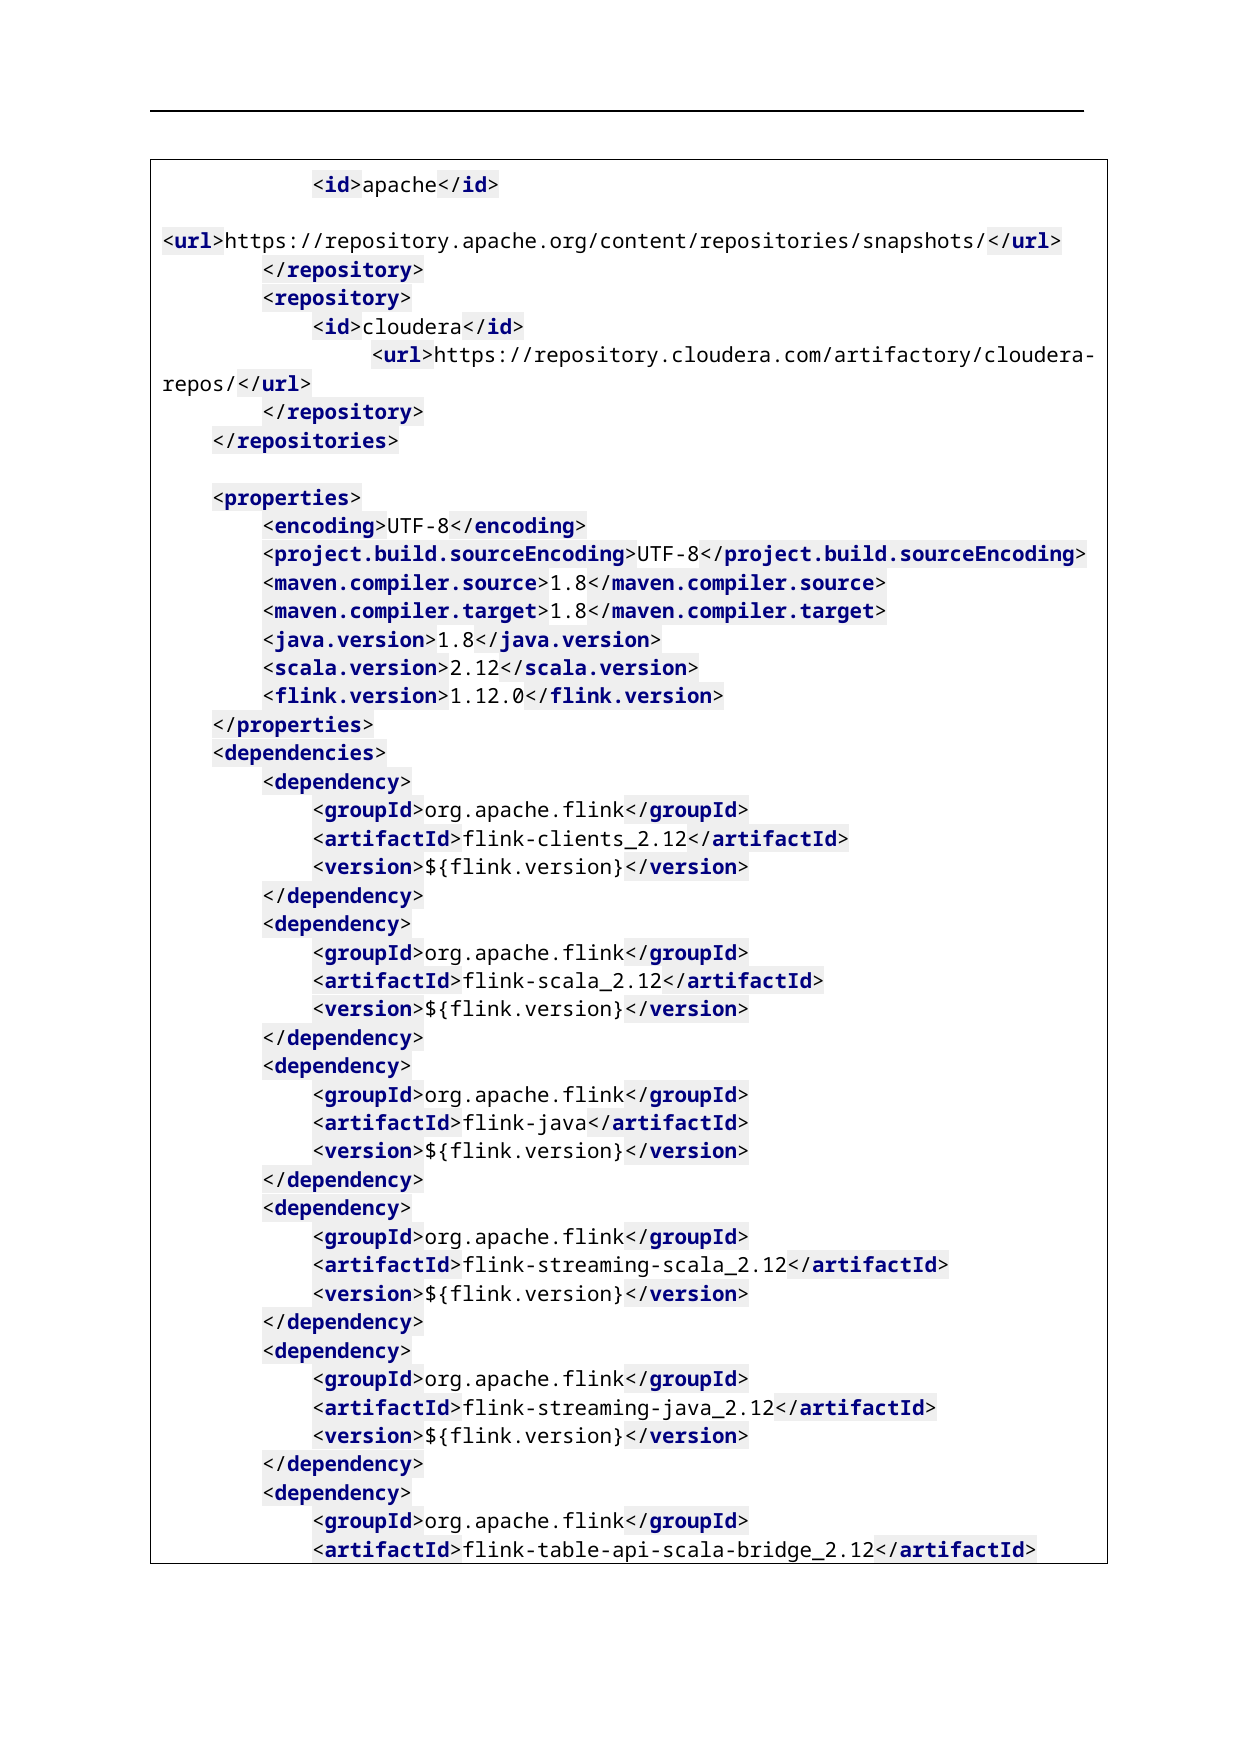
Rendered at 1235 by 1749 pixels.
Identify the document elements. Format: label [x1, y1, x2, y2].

table_header [151, 160, 1107, 1563]
